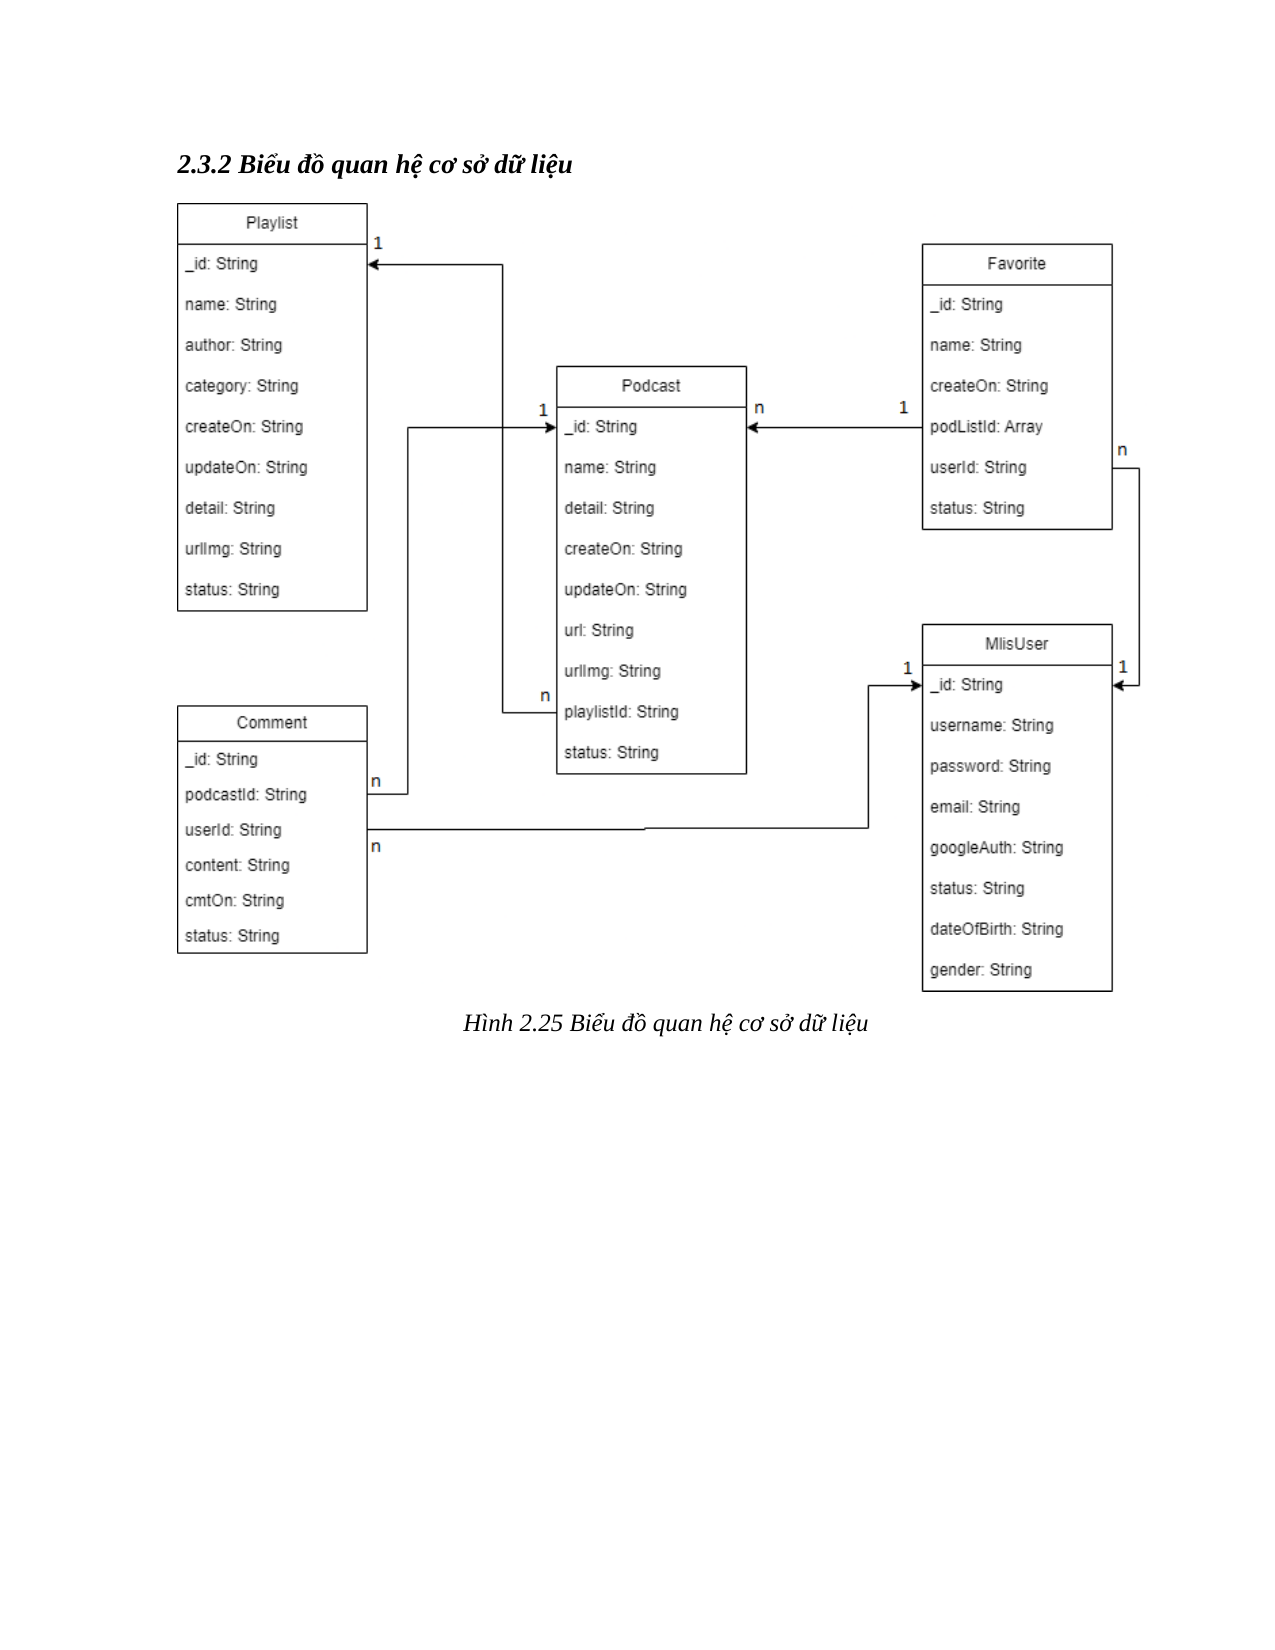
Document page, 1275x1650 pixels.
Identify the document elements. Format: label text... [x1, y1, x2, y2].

picture [177, 203, 1151, 992]
subtitle Biểu đồ quan hệ cơ sở dữ liệu [177, 148, 1157, 179]
